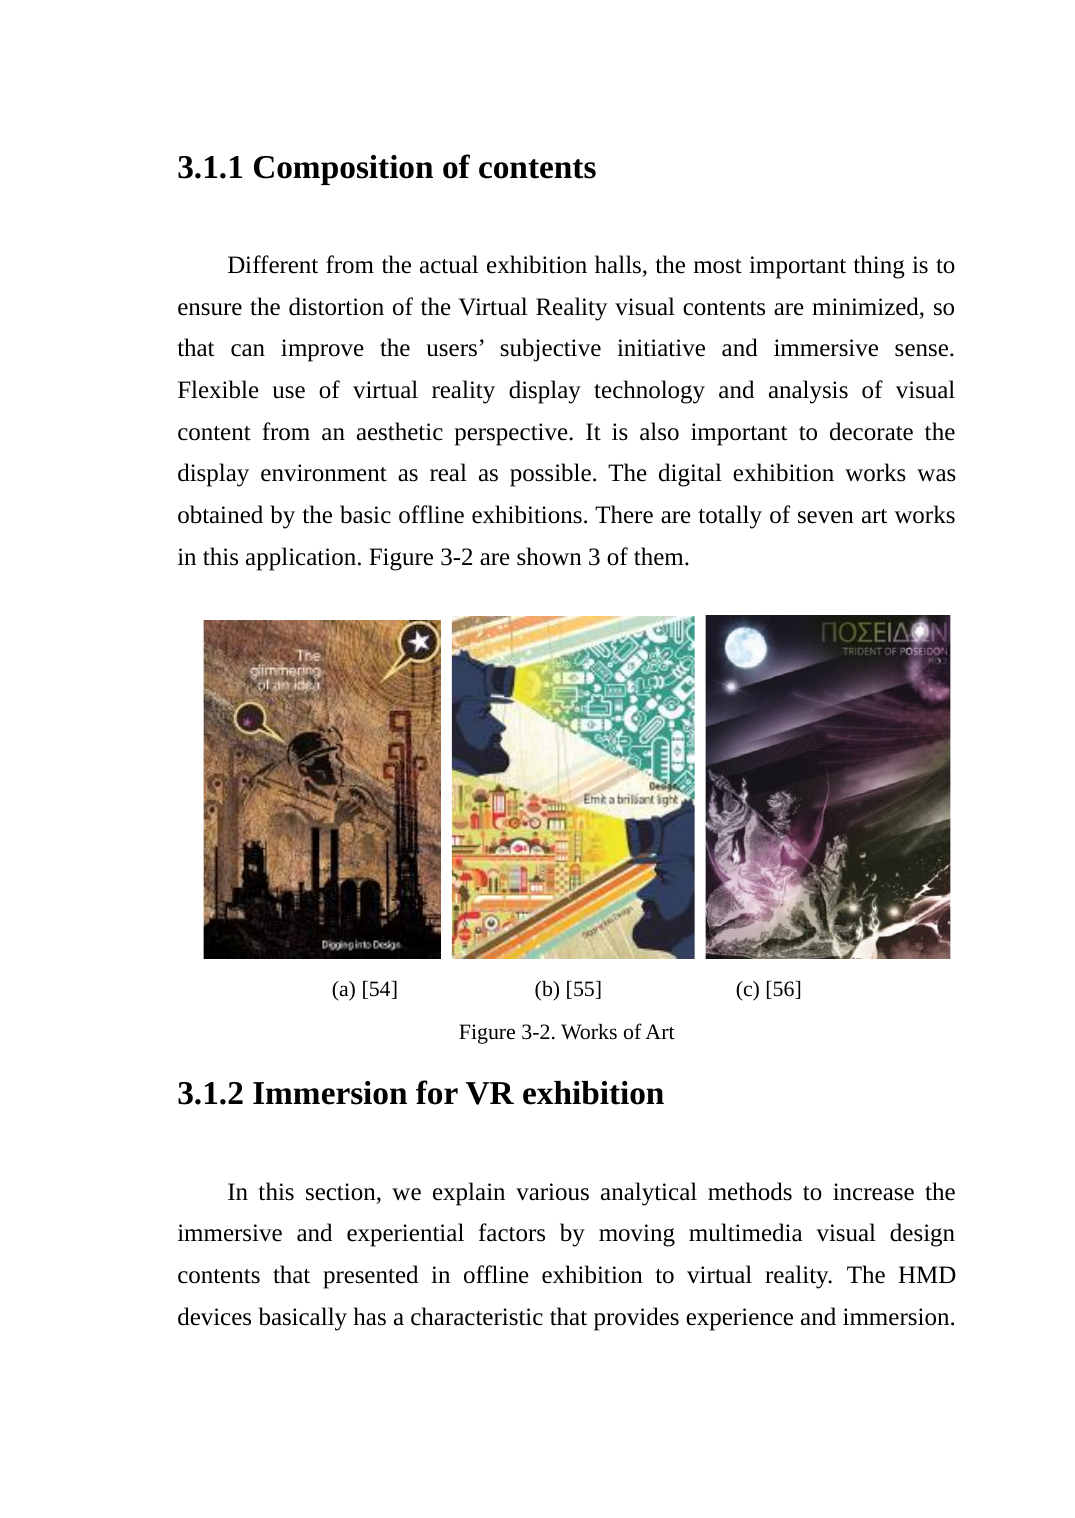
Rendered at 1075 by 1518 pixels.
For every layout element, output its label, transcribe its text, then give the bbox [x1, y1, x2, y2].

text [177, 1167, 956, 1333]
text 3.1.2 Immersion for VR exhibition [177, 1074, 956, 1112]
picture [705, 615, 951, 959]
text (a) [54] (b) [55] (c) [56] [177, 976, 956, 1001]
text 3.1.1 Composition of contents [177, 147, 956, 185]
picture [203, 620, 441, 959]
picture [451, 616, 695, 959]
text Figure 3-2. Works of Art [177, 1019, 956, 1044]
text Different from the actual exhibition halls, the most important thing is to ensure the distortion of the Virtual Reality visual contents are minimized, so that can improve the users’ subjective initiative and immersive sense. Flexible use of virtual reality display technology and analysis of visual content from an aesthetic perspective. It is also important to decorate the display environment as real as possible. The digital exhibition works was obtained by the basic offline exhibitions. There are totally of seven art works in this application. Figure 3-2 are shown 3 of them. [177, 240, 956, 573]
